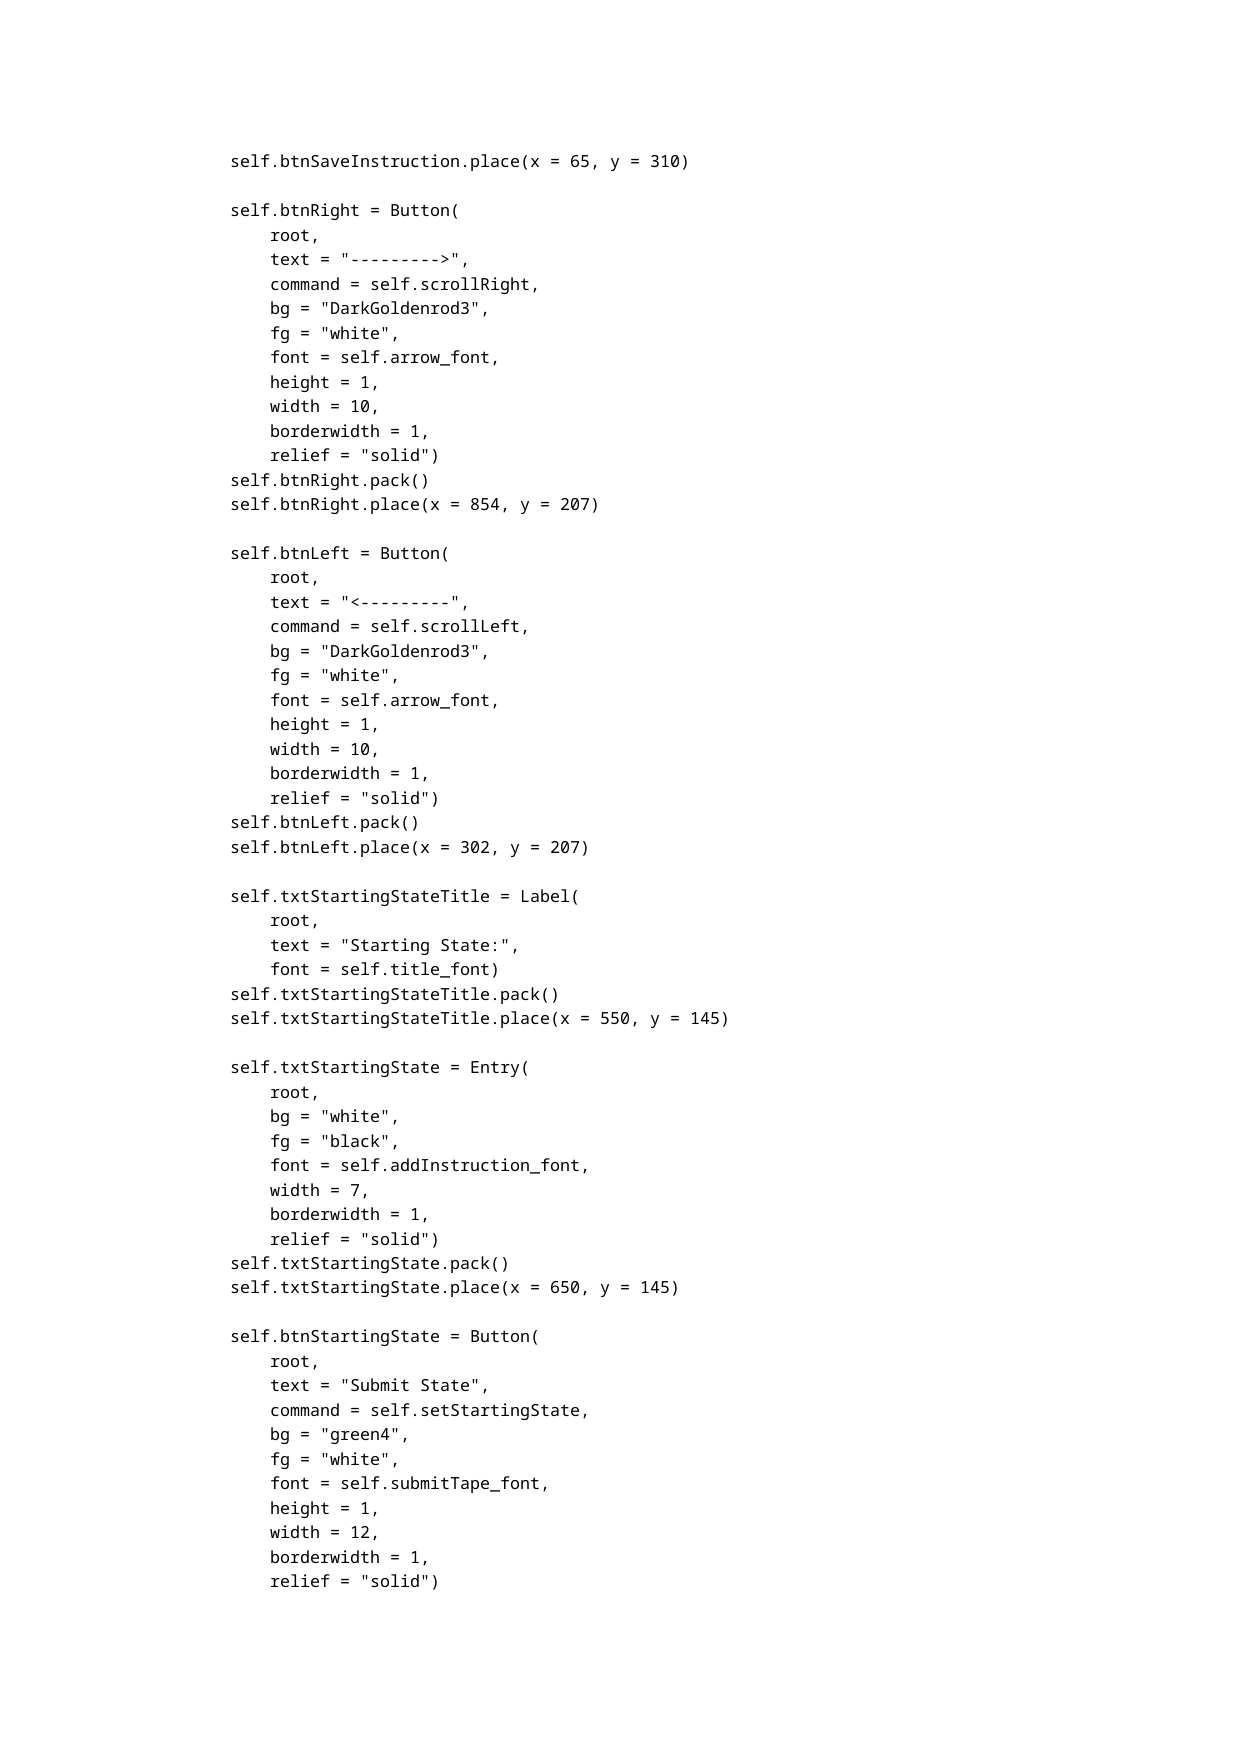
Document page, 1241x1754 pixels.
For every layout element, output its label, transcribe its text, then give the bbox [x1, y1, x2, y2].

text font = self.arrow_font, [150, 346, 1090, 368]
text self.btnRight.place(x = 854, y = 207) [150, 493, 1090, 515]
text root, [150, 1080, 1090, 1103]
text text = "<---------", [150, 591, 1090, 613]
text fg = "white", [150, 321, 1090, 344]
text borderwidth = 1, [150, 762, 1090, 785]
text self.btnLeft = Button( [150, 542, 1090, 564]
text borderwidth = 1, [150, 1545, 1090, 1568]
text fg = "white", [150, 664, 1090, 687]
text font = self.addInstruction_font, [150, 1154, 1090, 1176]
text width = 12, [150, 1521, 1090, 1543]
text text = "Starting State:", [150, 933, 1090, 956]
text self.txtStartingState.pack() [150, 1252, 1090, 1274]
text relief = "solid") [150, 1570, 1090, 1592]
text self.txtStartingStateTitle = Label( [150, 884, 1090, 907]
text bg = "DarkGoldenrod3", [150, 639, 1090, 662]
text self.btnLeft.place(x = 302, y = 207) [150, 835, 1090, 858]
text width = 7, [150, 1178, 1090, 1201]
text self.btnRight = Button( [150, 199, 1090, 222]
text height = 1, [150, 370, 1090, 393]
text font = self.title_font) [150, 958, 1090, 981]
text self.btnLeft.pack() [150, 811, 1090, 834]
text self.btnRight.pack() [150, 468, 1090, 491]
text root, [150, 909, 1090, 932]
text self.txtStartingStateTitle.place(x = 550, y = 145) [150, 1007, 1090, 1029]
text height = 1, [150, 713, 1090, 736]
text fg = "black", [150, 1129, 1090, 1152]
text root, [150, 223, 1090, 246]
text borderwidth = 1, [150, 419, 1090, 442]
text width = 10, [150, 737, 1090, 760]
text relief = "solid") [150, 1227, 1090, 1250]
text font = self.arrow_font, [150, 688, 1090, 711]
text self.txtStartingState = Entry( [150, 1056, 1090, 1078]
text bg = "white", [150, 1105, 1090, 1127]
text self.btnSaveInstruction.place(x = 65, y = 310) [150, 150, 1090, 173]
text bg = "green4", [150, 1423, 1090, 1446]
text command = self.scrollRight, [150, 272, 1090, 295]
text bg = "DarkGoldenrod3", [150, 297, 1090, 319]
text root, [150, 566, 1090, 589]
text relief = "solid") [150, 786, 1090, 809]
text relief = "solid") [150, 444, 1090, 466]
text fg = "white", [150, 1447, 1090, 1470]
text width = 10, [150, 395, 1090, 417]
text self.btnStartingState = Button( [150, 1325, 1090, 1348]
text self.txtStartingState.place(x = 650, y = 145) [150, 1276, 1090, 1299]
text text = "--------->", [150, 248, 1090, 271]
text text = "Submit State", [150, 1374, 1090, 1397]
text height = 1, [150, 1496, 1090, 1519]
text borderwidth = 1, [150, 1203, 1090, 1225]
text root, [150, 1349, 1090, 1372]
text self.txtStartingStateTitle.pack() [150, 982, 1090, 1005]
text command = self.scrollLeft, [150, 615, 1090, 638]
text command = self.setStartingState, [150, 1398, 1090, 1421]
text font = self.submitTape_font, [150, 1472, 1090, 1494]
